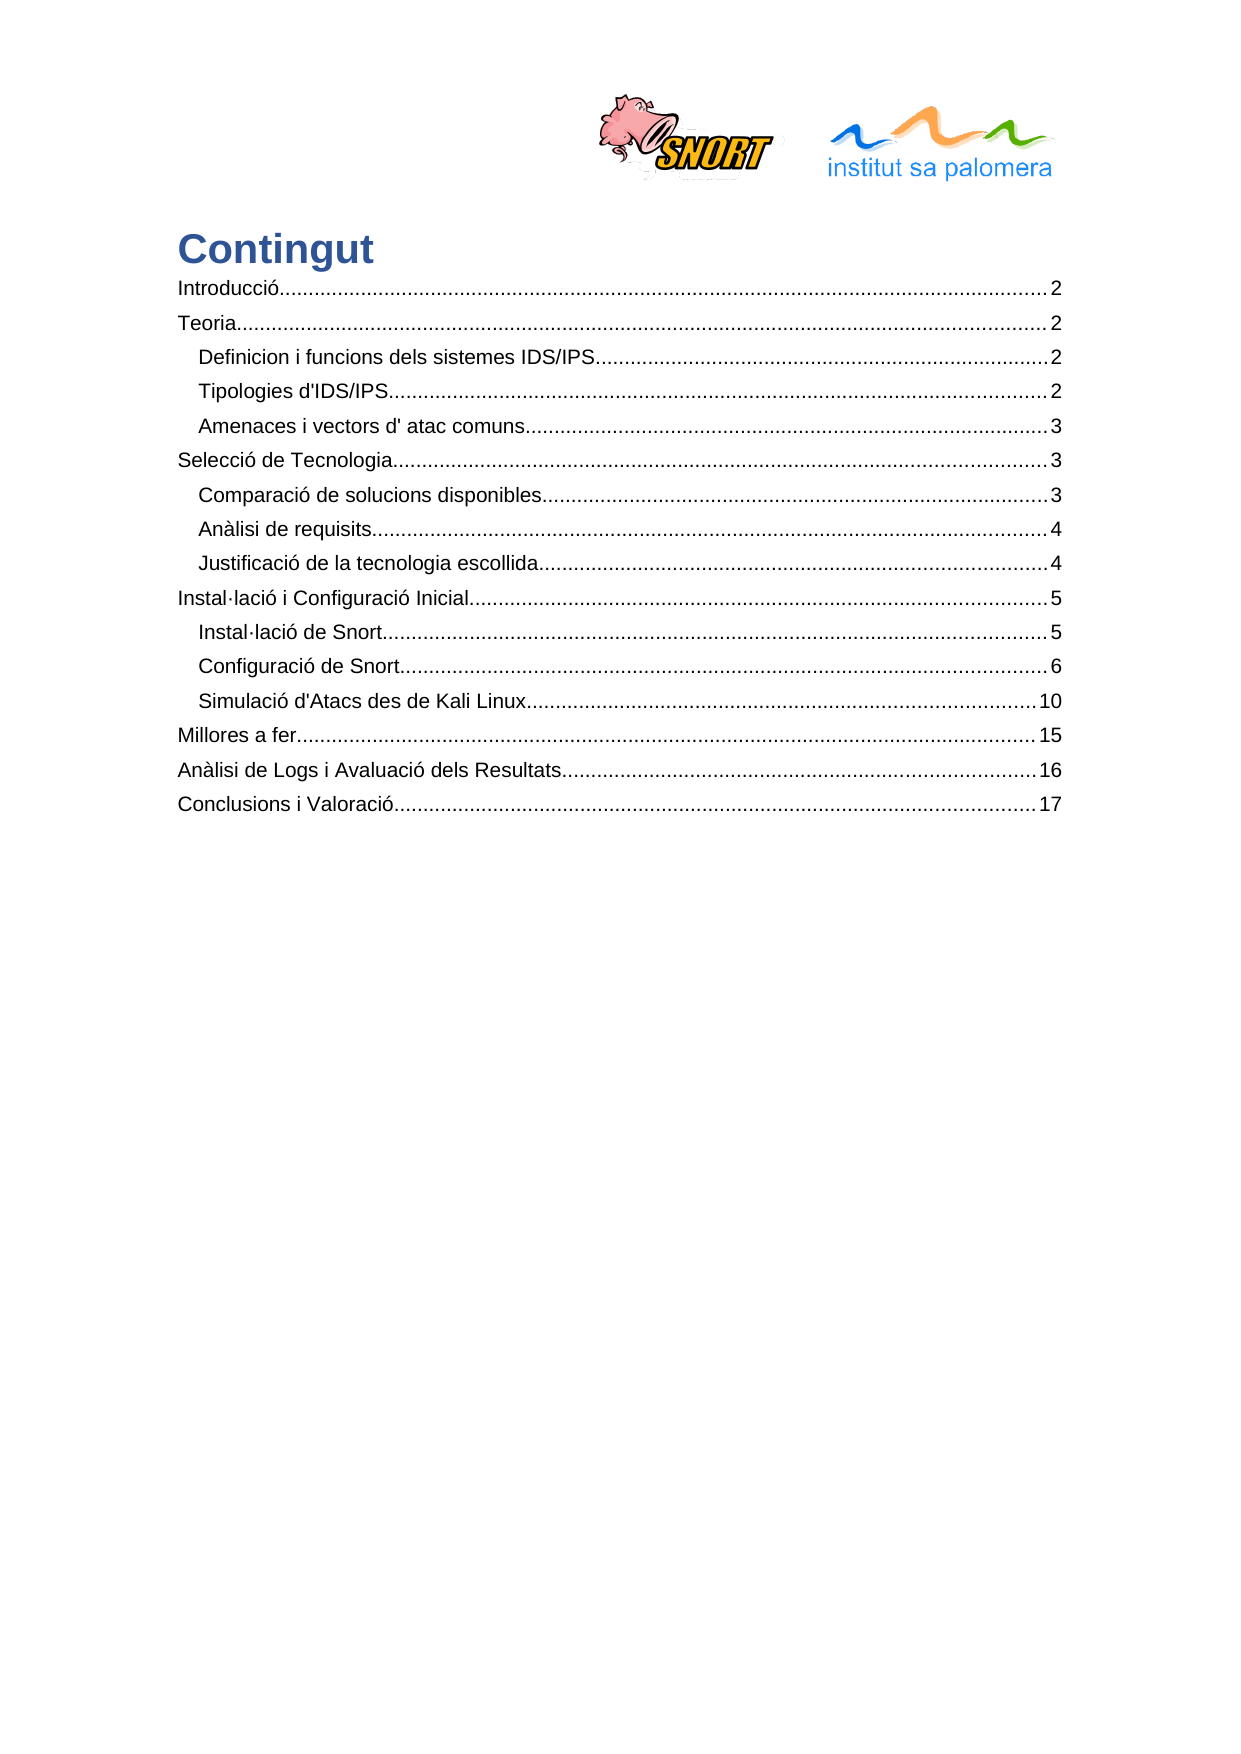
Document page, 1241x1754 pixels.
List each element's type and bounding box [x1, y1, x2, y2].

picture [566, 73, 1064, 200]
